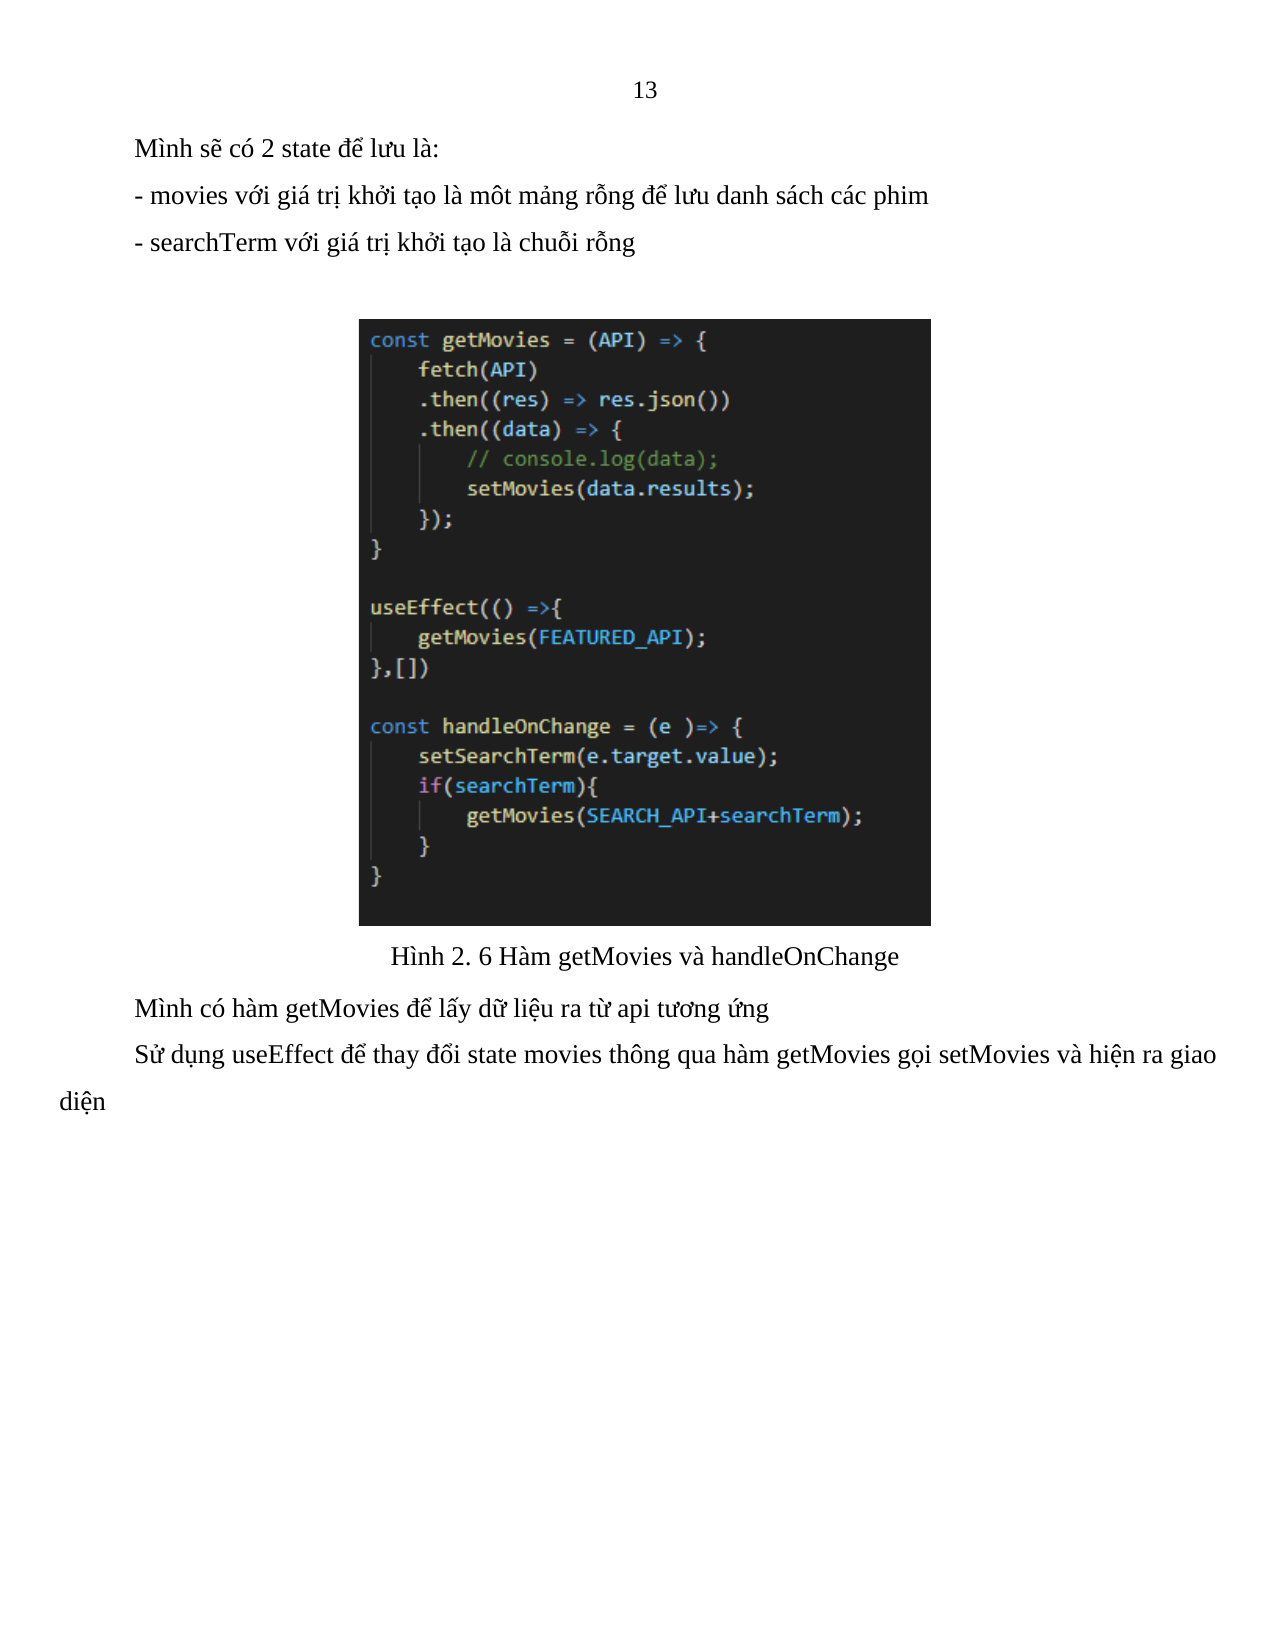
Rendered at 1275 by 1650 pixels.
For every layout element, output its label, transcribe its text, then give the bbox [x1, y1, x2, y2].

text Sử dụng useEffect để thay đổi state movies thông qua hàm getMovies gọi setMovies và hiện ra giao diện [59, 1038, 1231, 1116]
text - movies với giá trị khởi tạo là môt mảng rỗng để lưu danh sách các phim [59, 179, 1231, 210]
text Mình sẽ có 2 state để lưu là: [59, 132, 1231, 164]
text Hình 2. 6 Hàm getMovies và handleOnChange [59, 940, 1231, 971]
text Mình có hàm getMovies để lấy dữ liệu ra từ api tương ứng [59, 992, 1231, 1023]
text - searchTerm với giá trị khởi tạo là chuỗi rỗng [59, 226, 1231, 257]
picture [358, 319, 931, 926]
